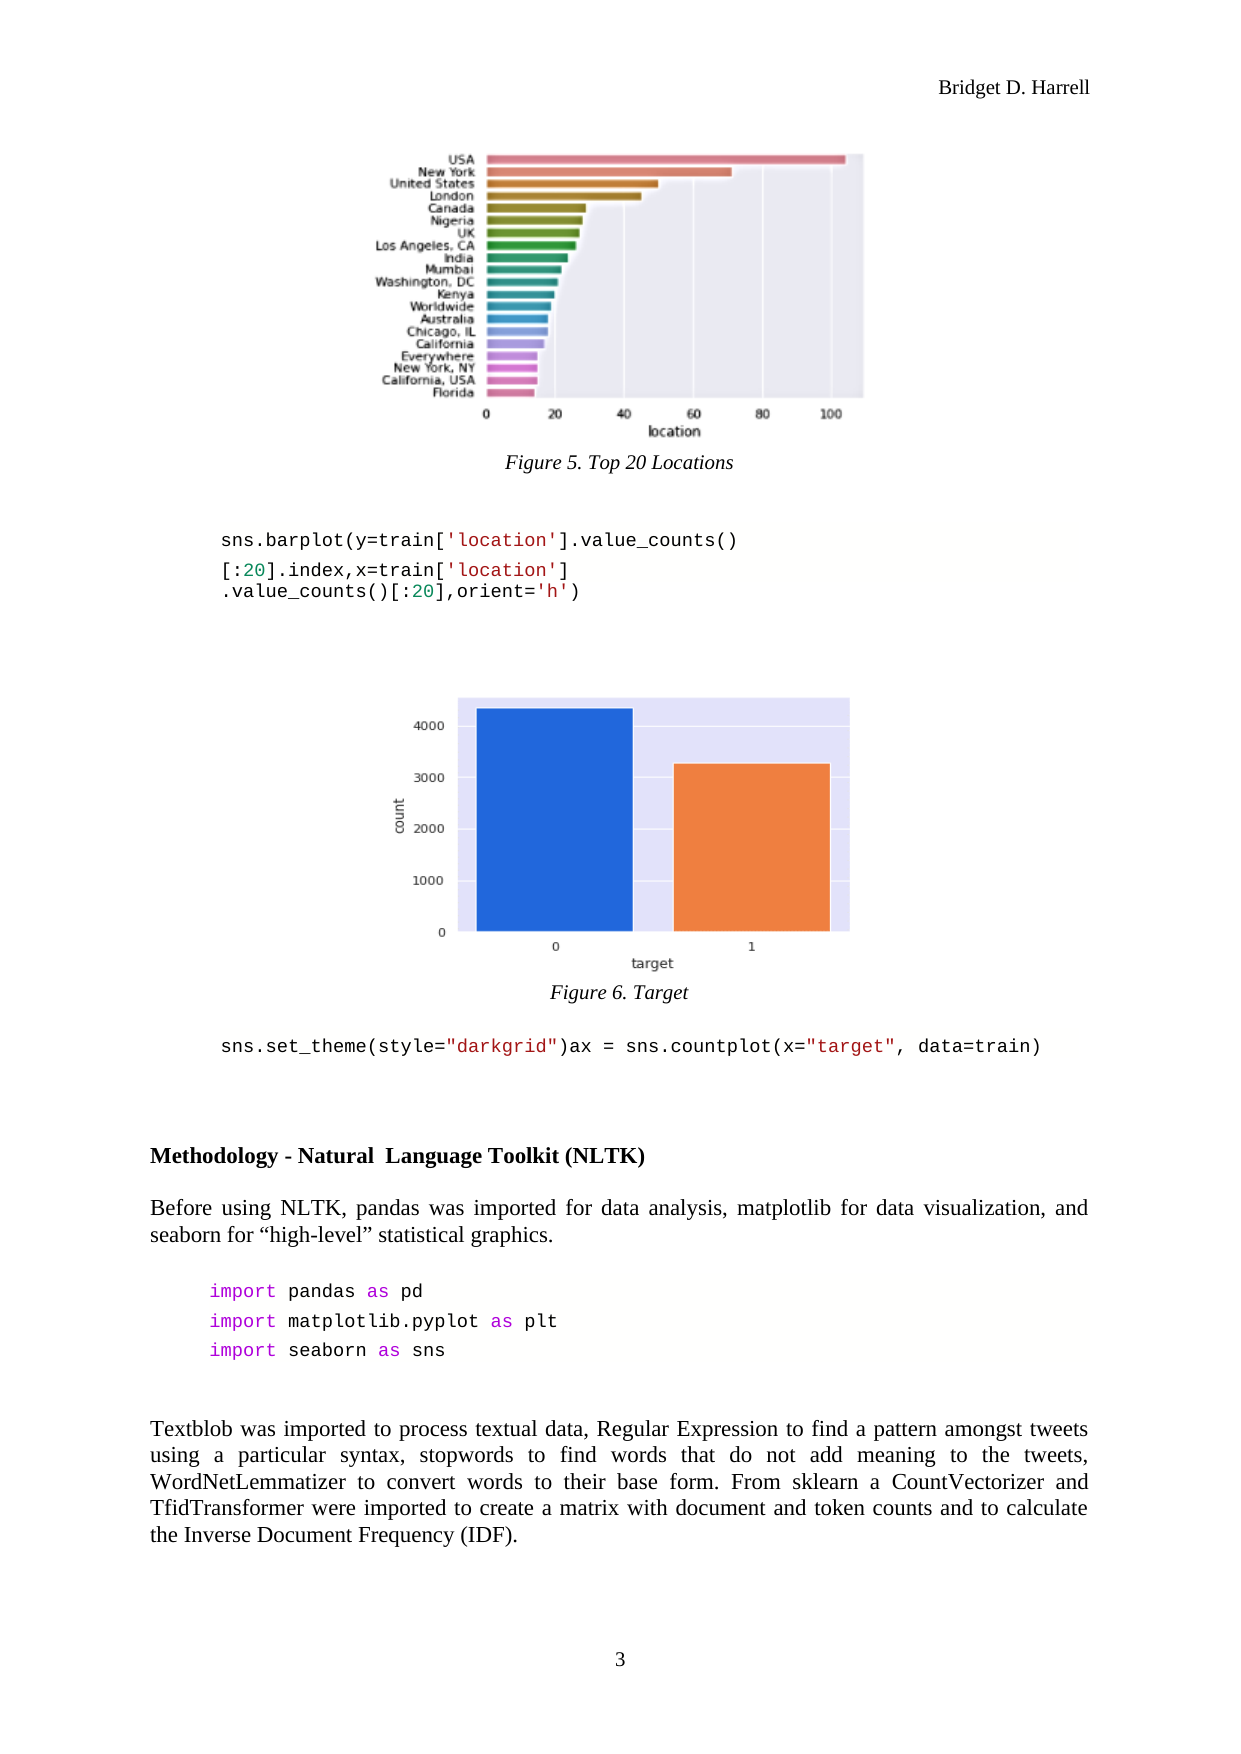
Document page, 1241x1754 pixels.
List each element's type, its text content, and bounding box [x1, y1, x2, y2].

text Methodology - Natural Language Toolkit (NLTK) [150, 1142, 1090, 1168]
text import matplotlib.pyplot as plt [209, 1303, 1090, 1333]
picture [384, 689, 857, 979]
picture [366, 150, 874, 449]
table_cell Figure 6. Target sns.set_theme(style="darkgrid")ax = sns.countplot(x="target", data=train) [150, 632, 1090, 1087]
text import seaborn as sns [209, 1333, 1090, 1362]
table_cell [150, 150, 1090, 632]
text import pandas as pd [209, 1273, 1090, 1303]
text Textblob was imported to process textual data, Regular Expression to find a pattern amongst tweets using a particular syntax, stopwords to find words that do not add meaning to the tweets, WordNetLemmatizer to convert words to their base form. From sklearn a CountVectorizer and TfidTransformer were imported to create a matrix with document and token counts and to calculate the Inverse Document Frequency (IDF). [150, 1415, 1090, 1547]
text Before using NLTK, pandas was imported for data analysis, matplotlib for data visualization, and seaborn for “high-level” statistical graphics. [150, 1194, 1090, 1247]
